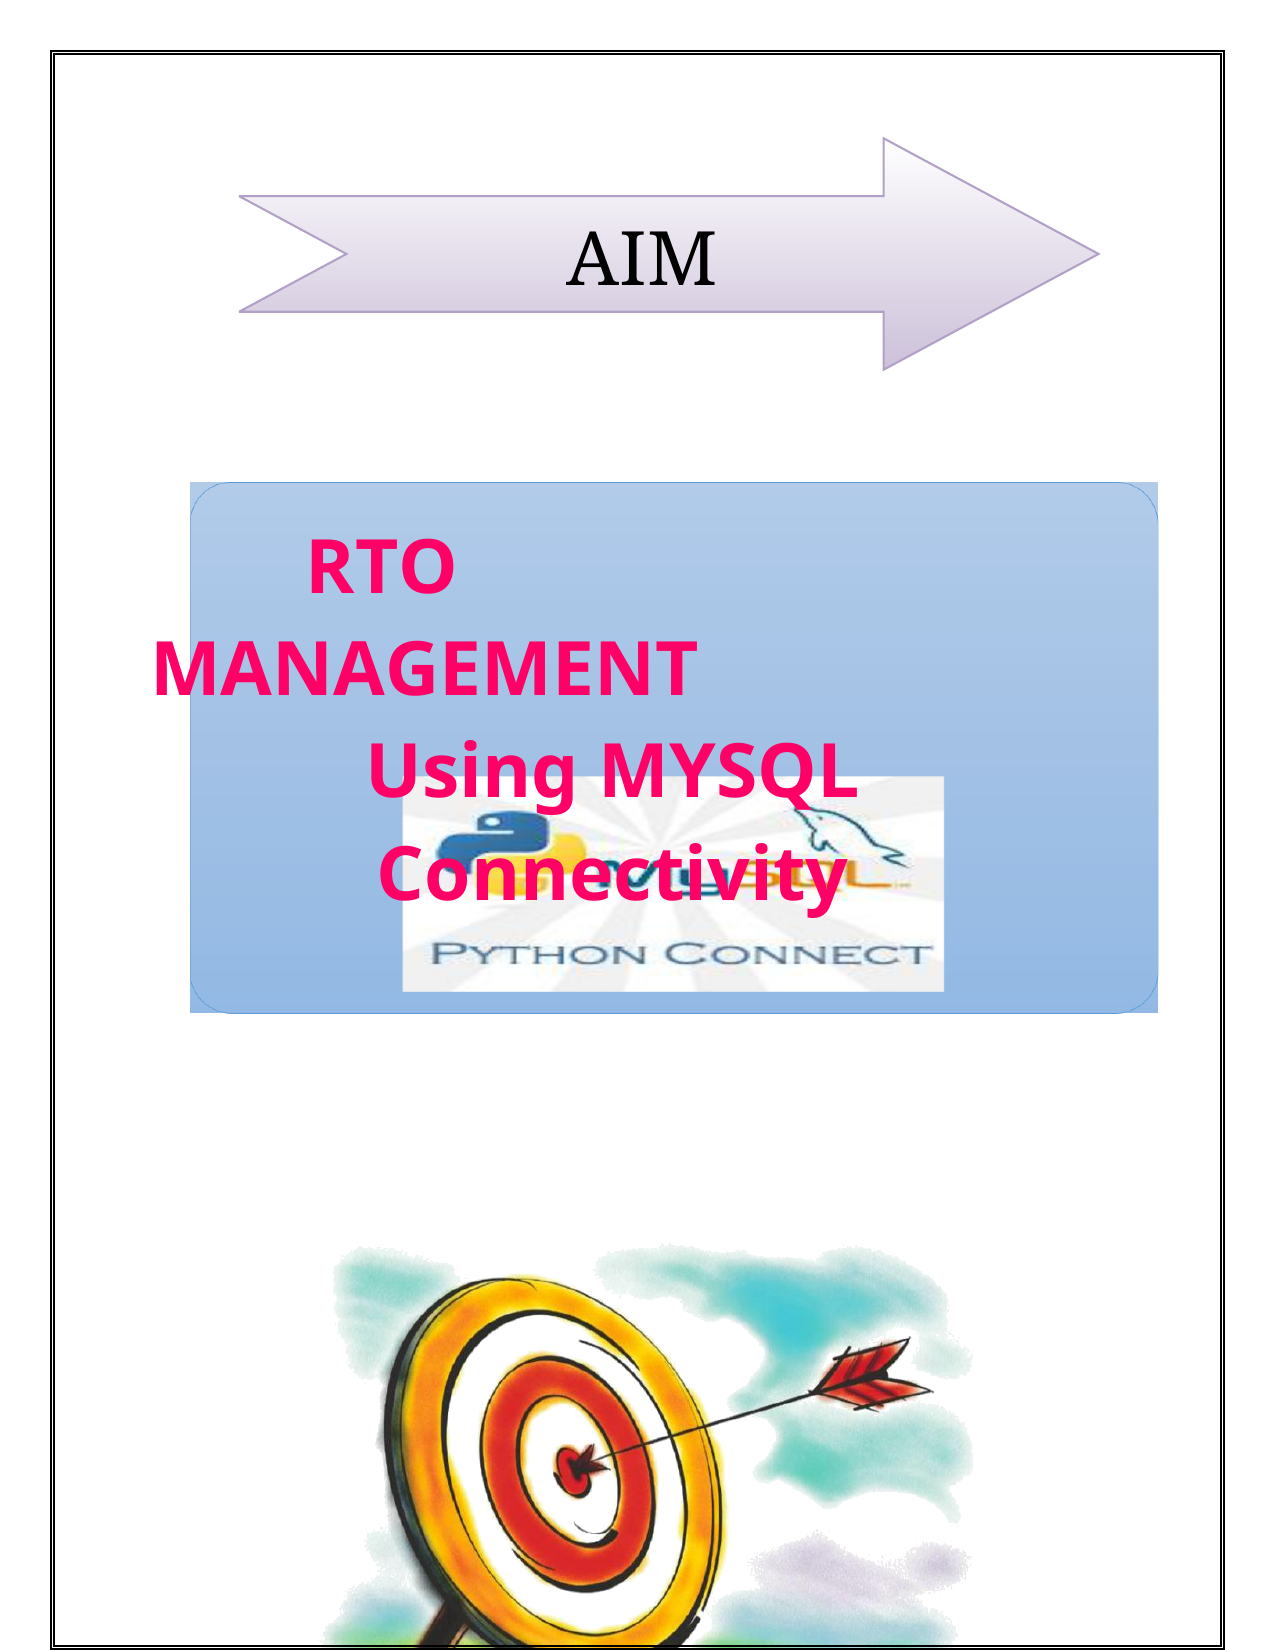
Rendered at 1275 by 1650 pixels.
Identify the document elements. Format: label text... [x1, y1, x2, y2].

picture [308, 1233, 973, 1645]
text AimAIM [150, 226, 882, 328]
picture [187, 480, 1159, 1015]
text Using MYSQL Connectivity [223, 718, 1002, 922]
text AimAIM [966, 226, 1104, 328]
text RTO MANAGEMENT [150, 513, 1002, 718]
